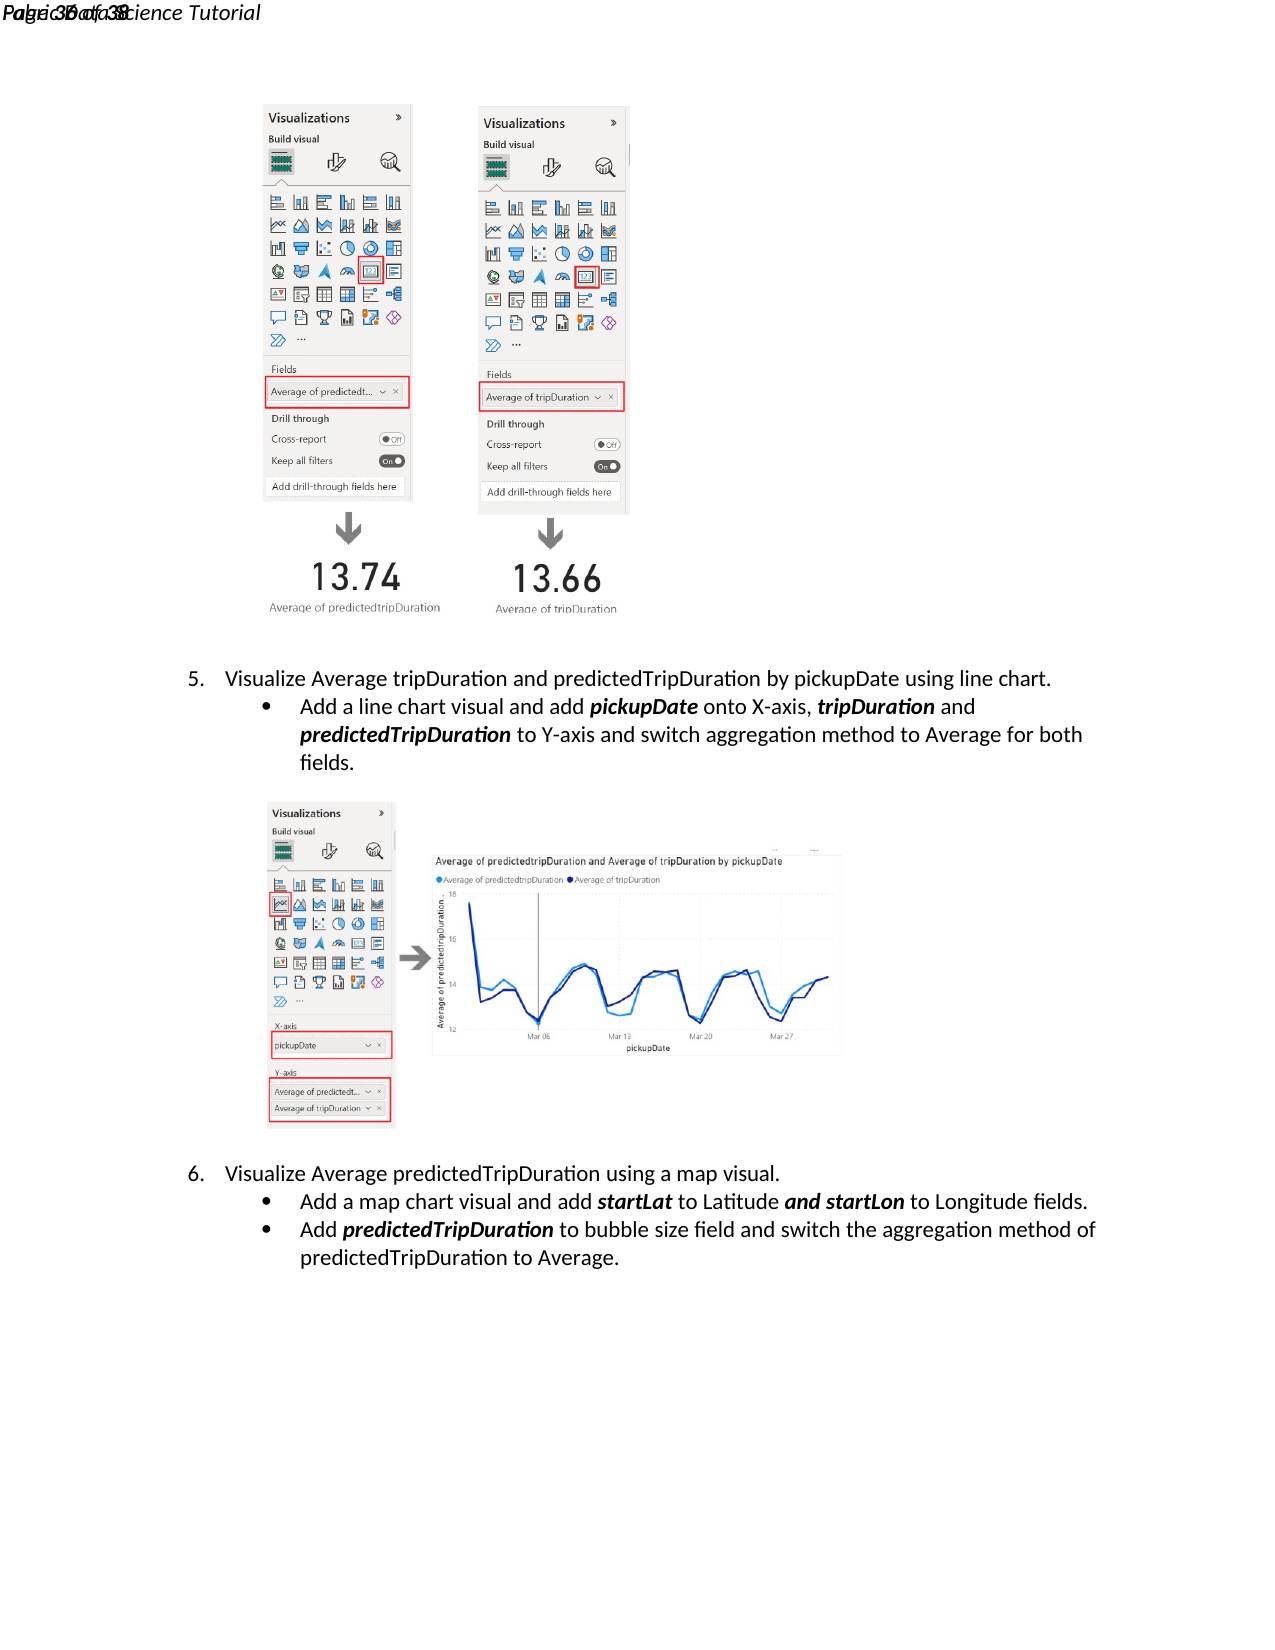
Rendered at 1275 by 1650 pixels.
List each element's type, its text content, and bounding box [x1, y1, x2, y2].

picture [262, 104, 631, 613]
list Visualize Average predictedTripDuration using a map visual. [187, 1159, 1210, 1187]
list Add a line chart visual and add pickupDate onto X-axis, tripDuration and predictedTripDuration to Y-axis and switch aggregation method to Average for both fields. [262, 692, 1083, 776]
list Add a map chart visual and add startLat to Latitude and startLon to Longitude fields. [262, 1187, 1210, 1215]
list Add predictedTripDuration to bubble size field and switch the aggregation method of predictedTripDuration to Average. [262, 1215, 1096, 1271]
picture [267, 801, 842, 1129]
list Visualize Average tripDuration and predictedTripDuration by pickupDate using line chart. [187, 664, 1210, 692]
